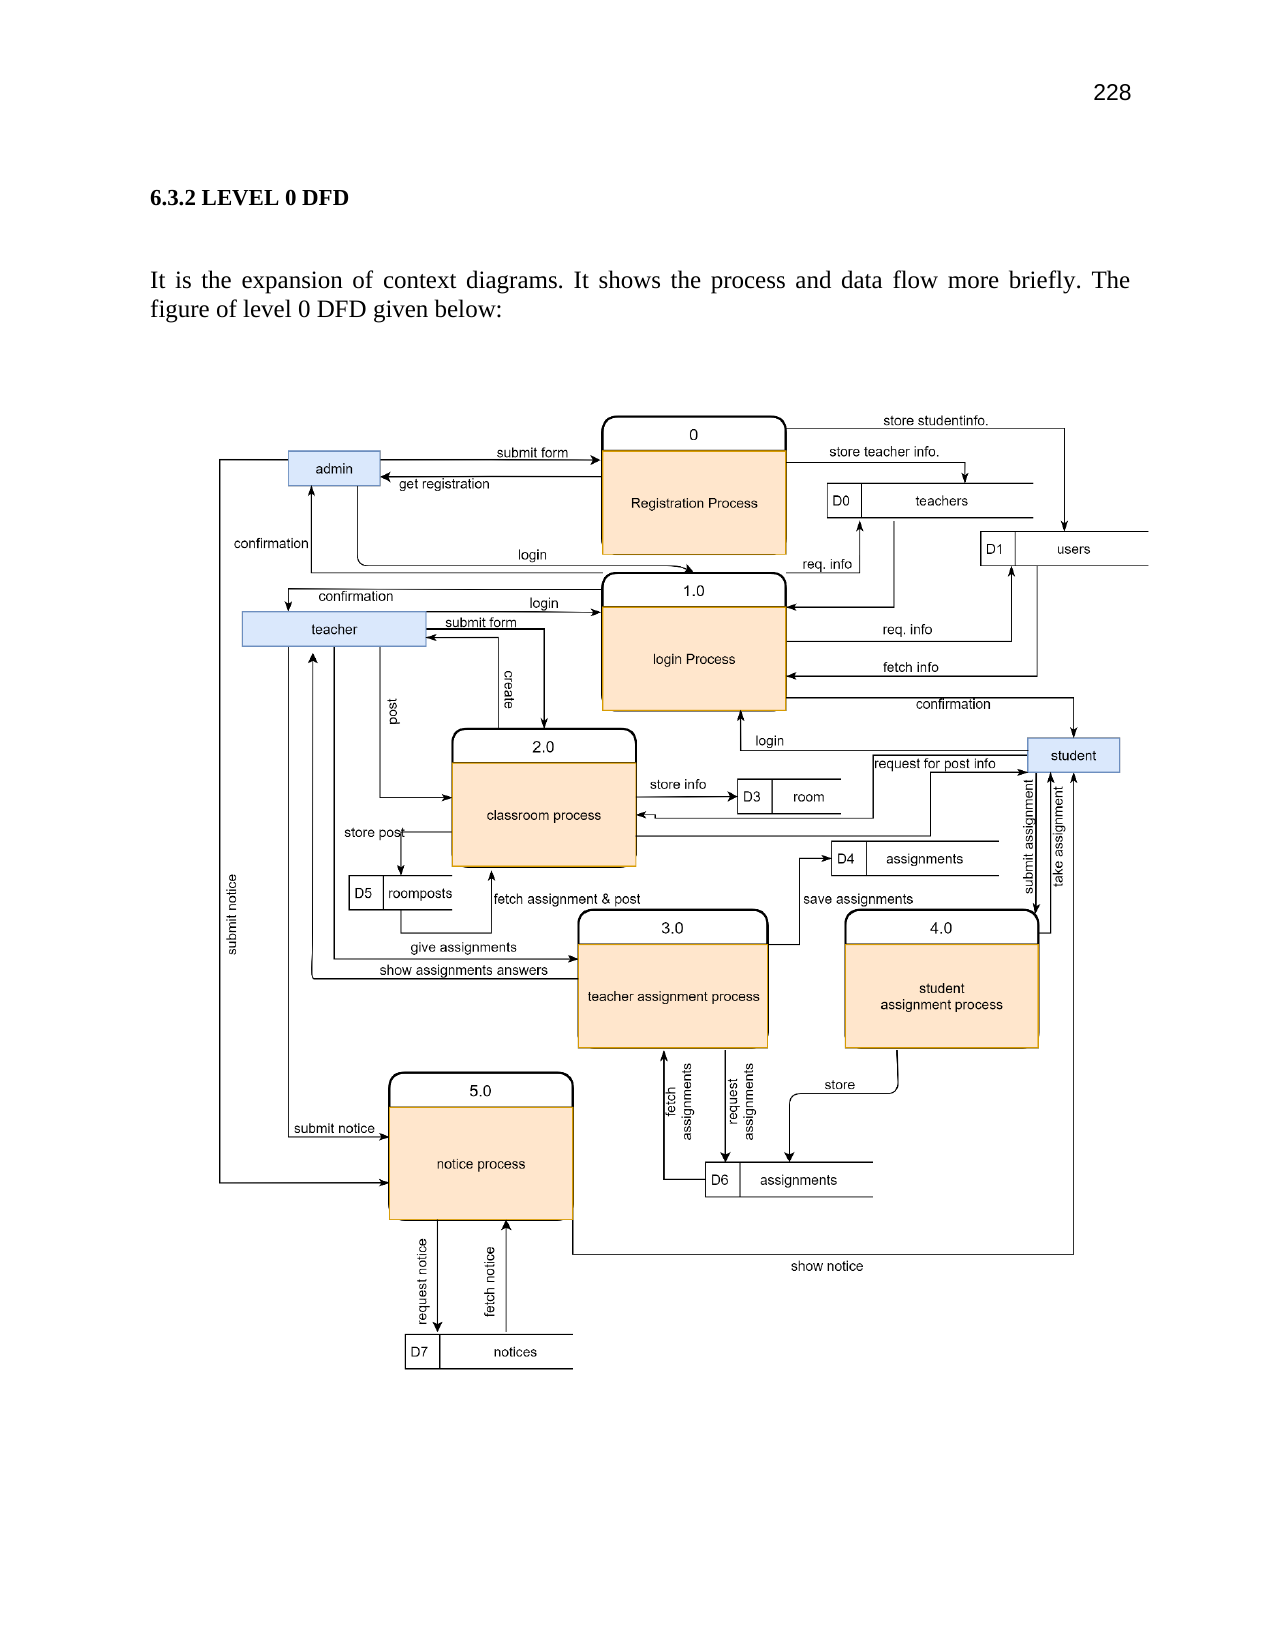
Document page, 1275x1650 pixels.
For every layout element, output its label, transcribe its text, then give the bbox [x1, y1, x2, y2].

list 6.3.2 Level 0 DFD [150, 184, 1131, 210]
text It is the expansion of context diagrams. It shows the process and data flow more briefly. The figure of level 0 DFD given below: [150, 265, 1131, 322]
picture [150, 347, 1161, 1462]
